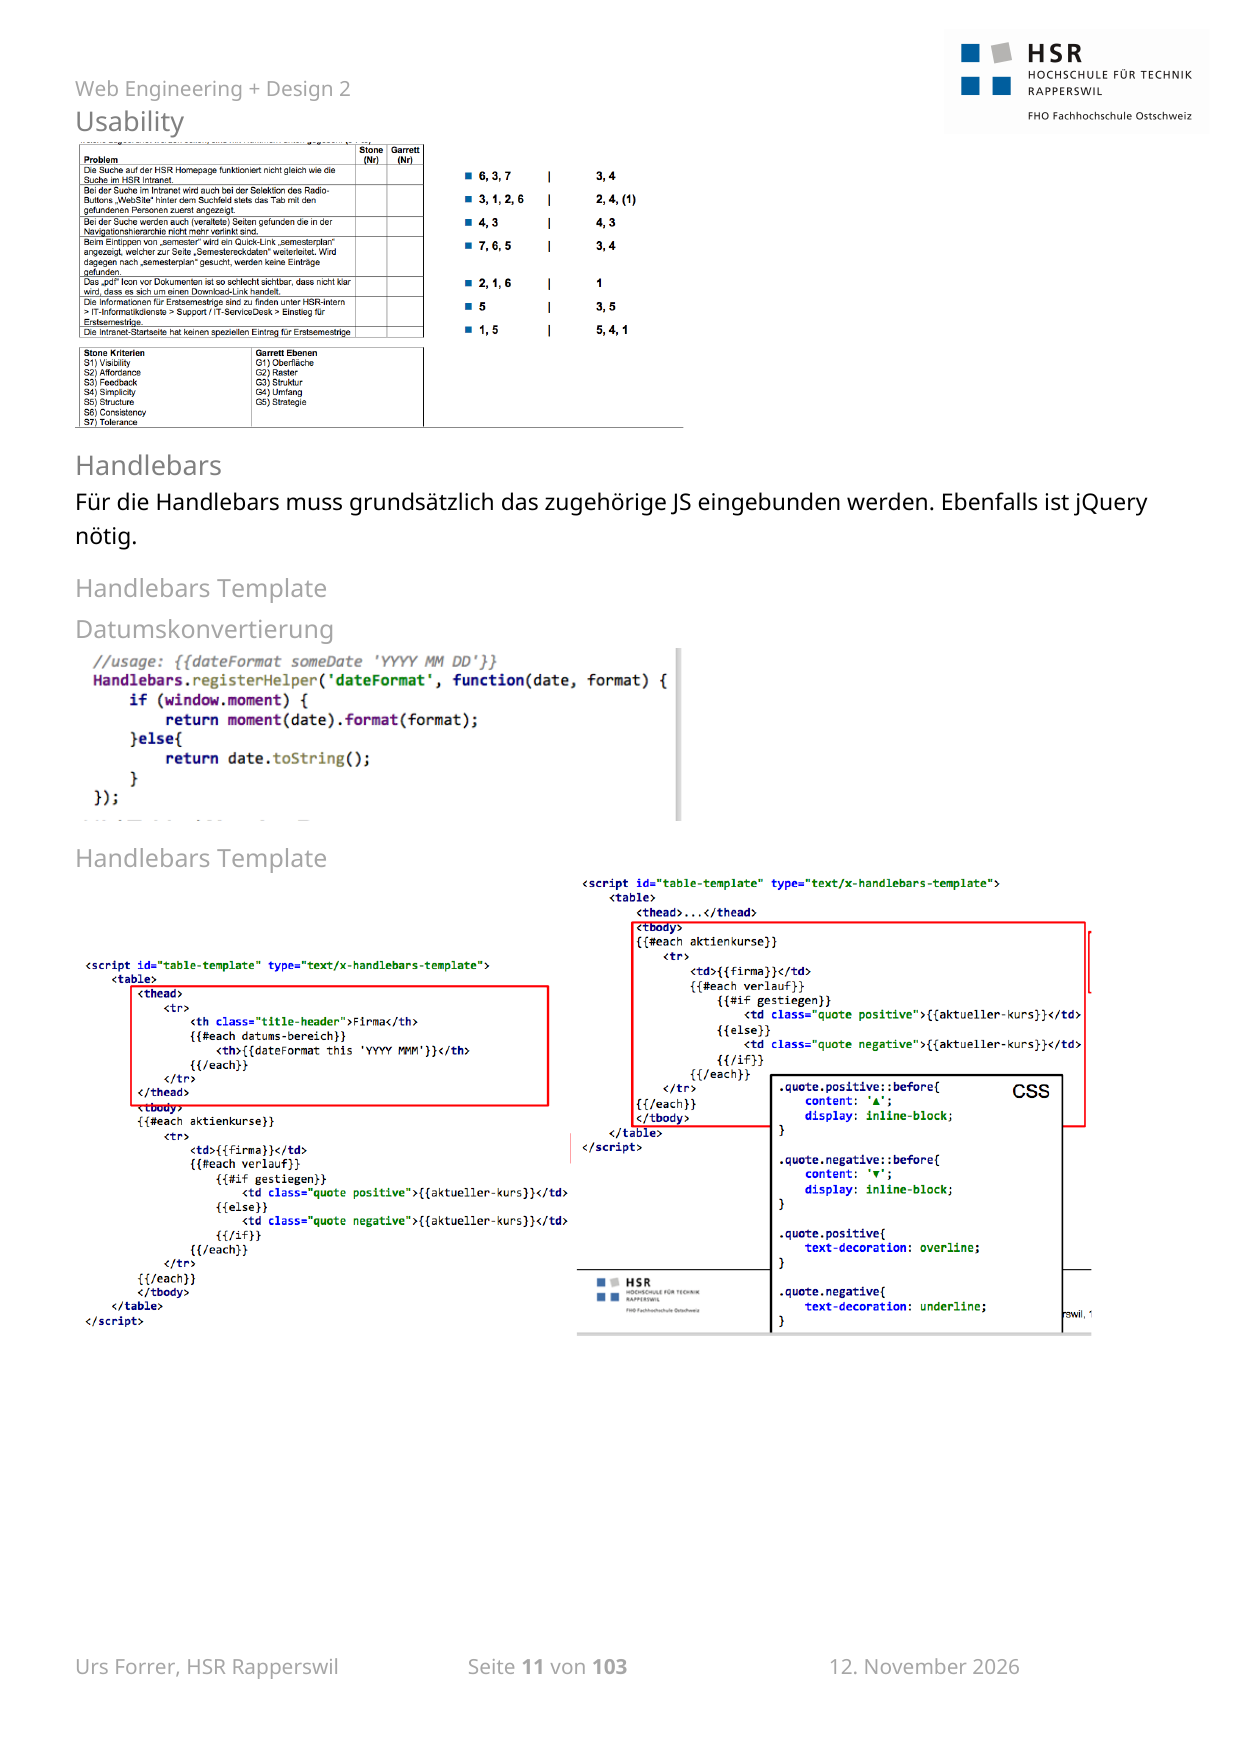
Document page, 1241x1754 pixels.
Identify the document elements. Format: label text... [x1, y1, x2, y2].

picture [75, 648, 682, 821]
text Für die Handlebars muss grundsätzlich das zugehörige JS eingebunden werden. Ebenfalls ist jQuery nötig. [75, 486, 1165, 551]
subtitle Handlebars Template [75, 570, 1165, 604]
picture [576, 877, 1092, 1336]
picture [943, 29, 1210, 134]
subtitle Usability [75, 102, 1165, 139]
subtitle Handlebars Template [75, 840, 1165, 874]
subtitle Handlebars [75, 446, 1165, 483]
picture [75, 142, 684, 428]
picture [75, 956, 571, 1336]
subtitle Datumskonvertierung [75, 611, 1165, 645]
